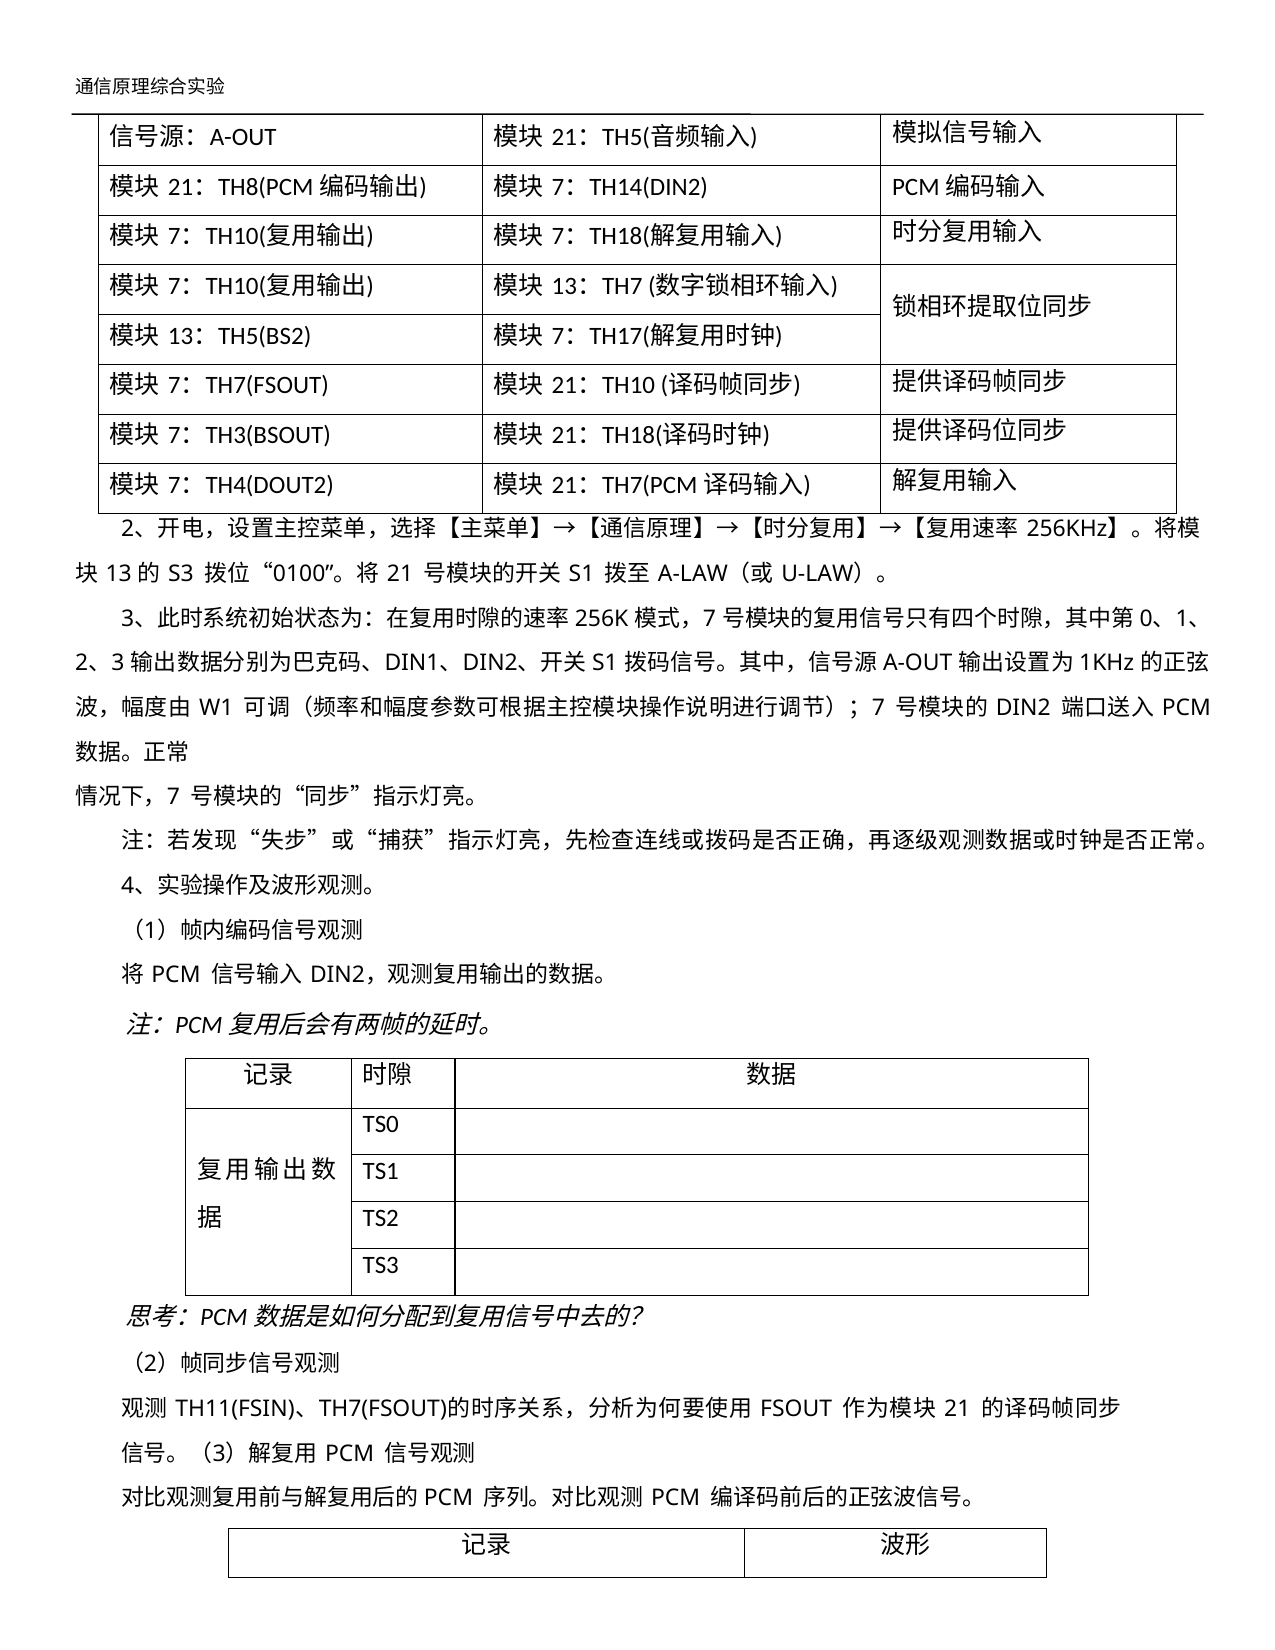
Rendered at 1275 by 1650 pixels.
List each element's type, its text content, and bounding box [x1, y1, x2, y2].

text 情况下，7号模块的“同步”指示灯亮。 [75, 782, 1212, 810]
table_cell [456, 1155, 1088, 1201]
table_header 数据 [456, 1059, 1088, 1107]
table_cell [456, 1109, 1088, 1154]
text 2、开电，设置主控菜单，选择【主菜单】→【通信原理】→【时分复用】→【复用速率256KHz】。将模块13 的S3拨位“0100”。将21号模块的开关S1拨至A-LAW（或U-LAW）。 [75, 501, 1201, 590]
table_cell TS3 [352, 1249, 454, 1295]
text 观测TH11(FSIN)、TH7(FSOUT)的时序关系，分析为何要使用FSOUT作为模块21的译码帧同步信号。（3）解复用PCM信号观测 [121, 1381, 1123, 1470]
text 对比观测复用前与解复用后的 PCM序列。对比观测PCM编译码前后的正弦波信号。 [121, 1483, 1212, 1511]
text （2）帧同步信号观测 [121, 1349, 1212, 1378]
text 将PCM信号输入DIN2，观测复用输出的数据。 [121, 960, 1212, 988]
table_header 时隙 [352, 1059, 454, 1107]
table_header 波形 [745, 1529, 1046, 1577]
text 注：PCM 复用后会有两帧的延时。 [125, 1004, 1212, 1041]
table_cell [456, 1249, 1088, 1295]
text 通信原理综合实验 [75, 75, 1212, 98]
text 思考：PCM 数据是如何分配到复用信号中去的？ [125, 1296, 1212, 1332]
table_cell 复用输出数据 [186, 1109, 351, 1295]
table_header 记录 [186, 1059, 351, 1107]
table_cell TS0 [352, 1109, 454, 1154]
text 2、3 输出数据分别为巴克码、DIN1、DIN2、开关 S1 拨码信号。其中，信号源 A-OUT 输出设置为 1KHz 的正弦波，幅度由W1可调（频率和幅度参数可根据主控模块操作说明进行调节）；7号模块的DIN2端口送入PCM数据。正常 [75, 635, 1212, 769]
table_cell [456, 1202, 1088, 1248]
table_cell TS2 [352, 1202, 454, 1248]
table_cell TS1 [352, 1155, 454, 1201]
text 注：若发现“失步”或“捕获”指示灯亮，先检查连线或拨码是否正确，再逐级观测数据或时钟是否正常。4、实验操作及波形观测。 [121, 813, 1198, 902]
text 3、此时系统初始状态为：在复用时隙的速率 256K 模式，7 号模块的复用信号只有四个时隙，其中第 0、1、 [121, 603, 1212, 632]
text （1）帧内编码信号观测 [121, 915, 1212, 944]
table_header 记录 [229, 1529, 744, 1577]
